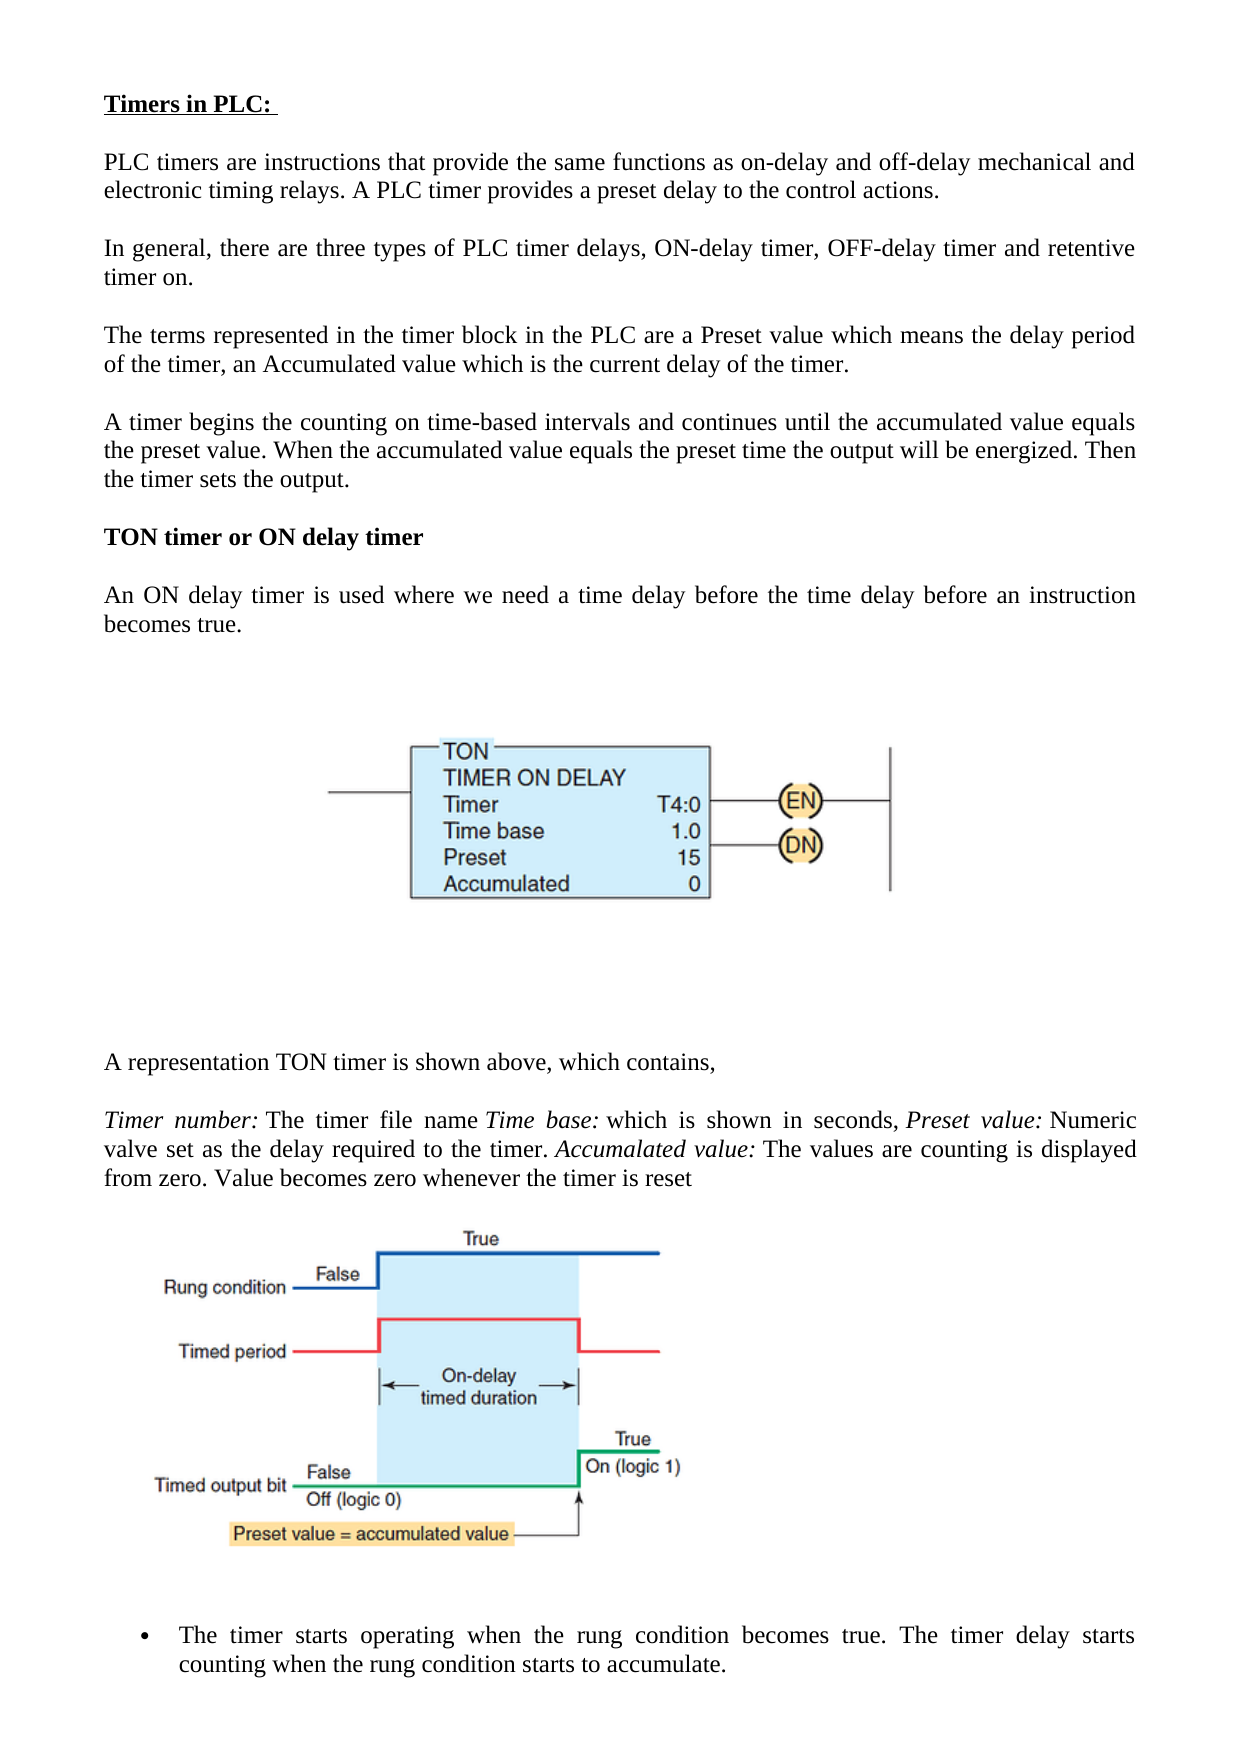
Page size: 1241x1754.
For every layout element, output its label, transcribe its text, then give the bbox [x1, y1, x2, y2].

picture [103, 1220, 779, 1564]
text A representation TON timer is shown above, which contains, [103, 1047, 1137, 1076]
list The timer starts operating when the rung condition becomes true. The timer delay starts counting when the rung condition starts to accumulate. [141, 1621, 1137, 1678]
text Timer number: The timer file name Time base: which is shown in seconds, Preset value: Numeric valve set as the delay required to the timer. Accumalated value: The values are counting is displayed from zero. Value becomes zero whenever the timer is reset [103, 1105, 1137, 1192]
text A timer begins the counting on time-based intervals and continues until the accumulated value equals the preset value. When the accumulated value equals the preset time the output will be energized. Then the timer sets the output. [103, 407, 1137, 493]
text In general, there are three types of PLC timer delays, ON-delay timer, OFF-delay timer and retentive timer on. [103, 233, 1137, 291]
text PLC timers are instructions that provide the same functions as on-delay and off-delay mechanical and electronic timing relays. A PLC timer provides a preset delay to the control actions. [103, 147, 1137, 204]
text The terms represented in the timer block in the PLC are a Preset value which means the delay period of the timer, an Accumulated value which is the current delay of the timer. [103, 320, 1137, 377]
text Timers in PLC: [103, 89, 1137, 117]
text An ON delay timer is used where we need a time delay before the time delay before an instruction becomes true. [103, 580, 1137, 637]
text TON timer or ON delay timer [103, 522, 1137, 551]
picture [265, 666, 976, 991]
